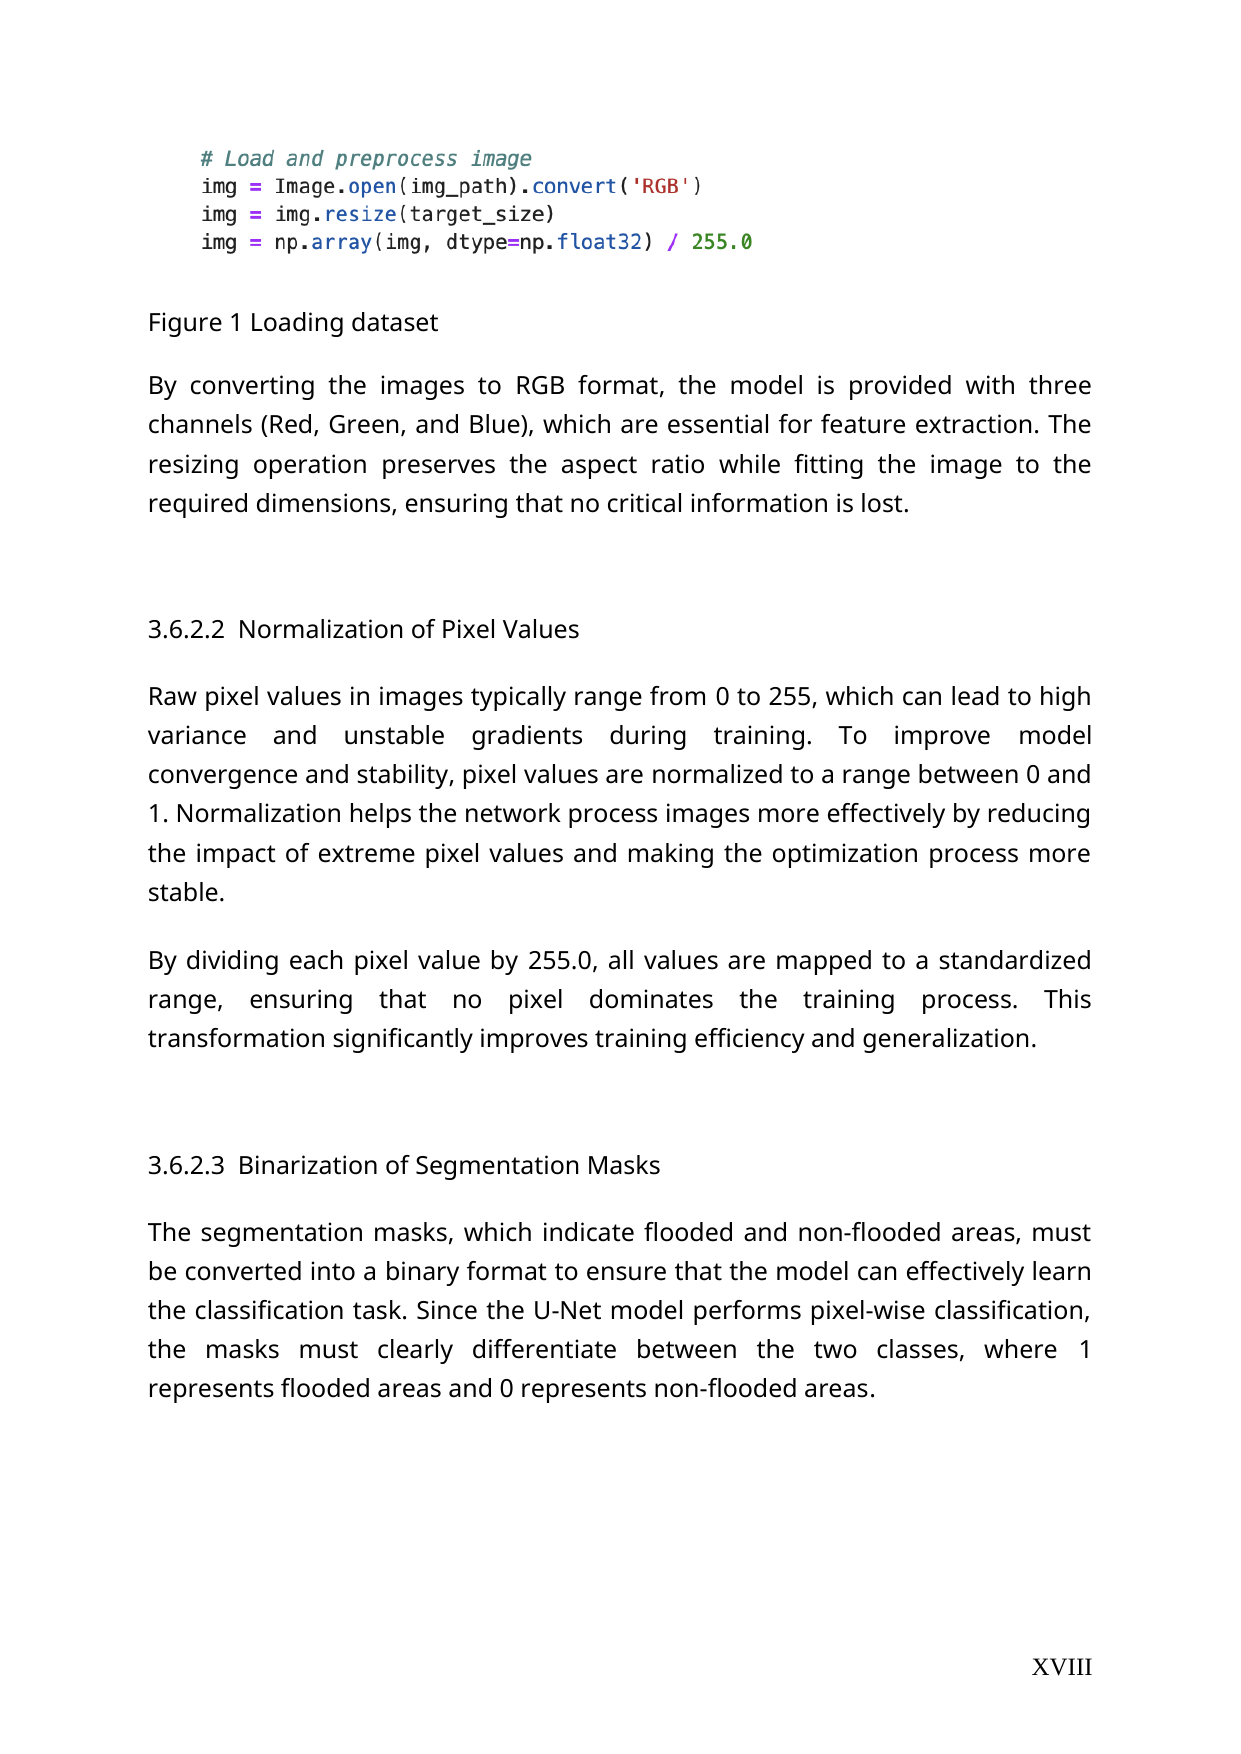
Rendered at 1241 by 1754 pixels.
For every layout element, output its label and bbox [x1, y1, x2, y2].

picture [147, 147, 1088, 272]
